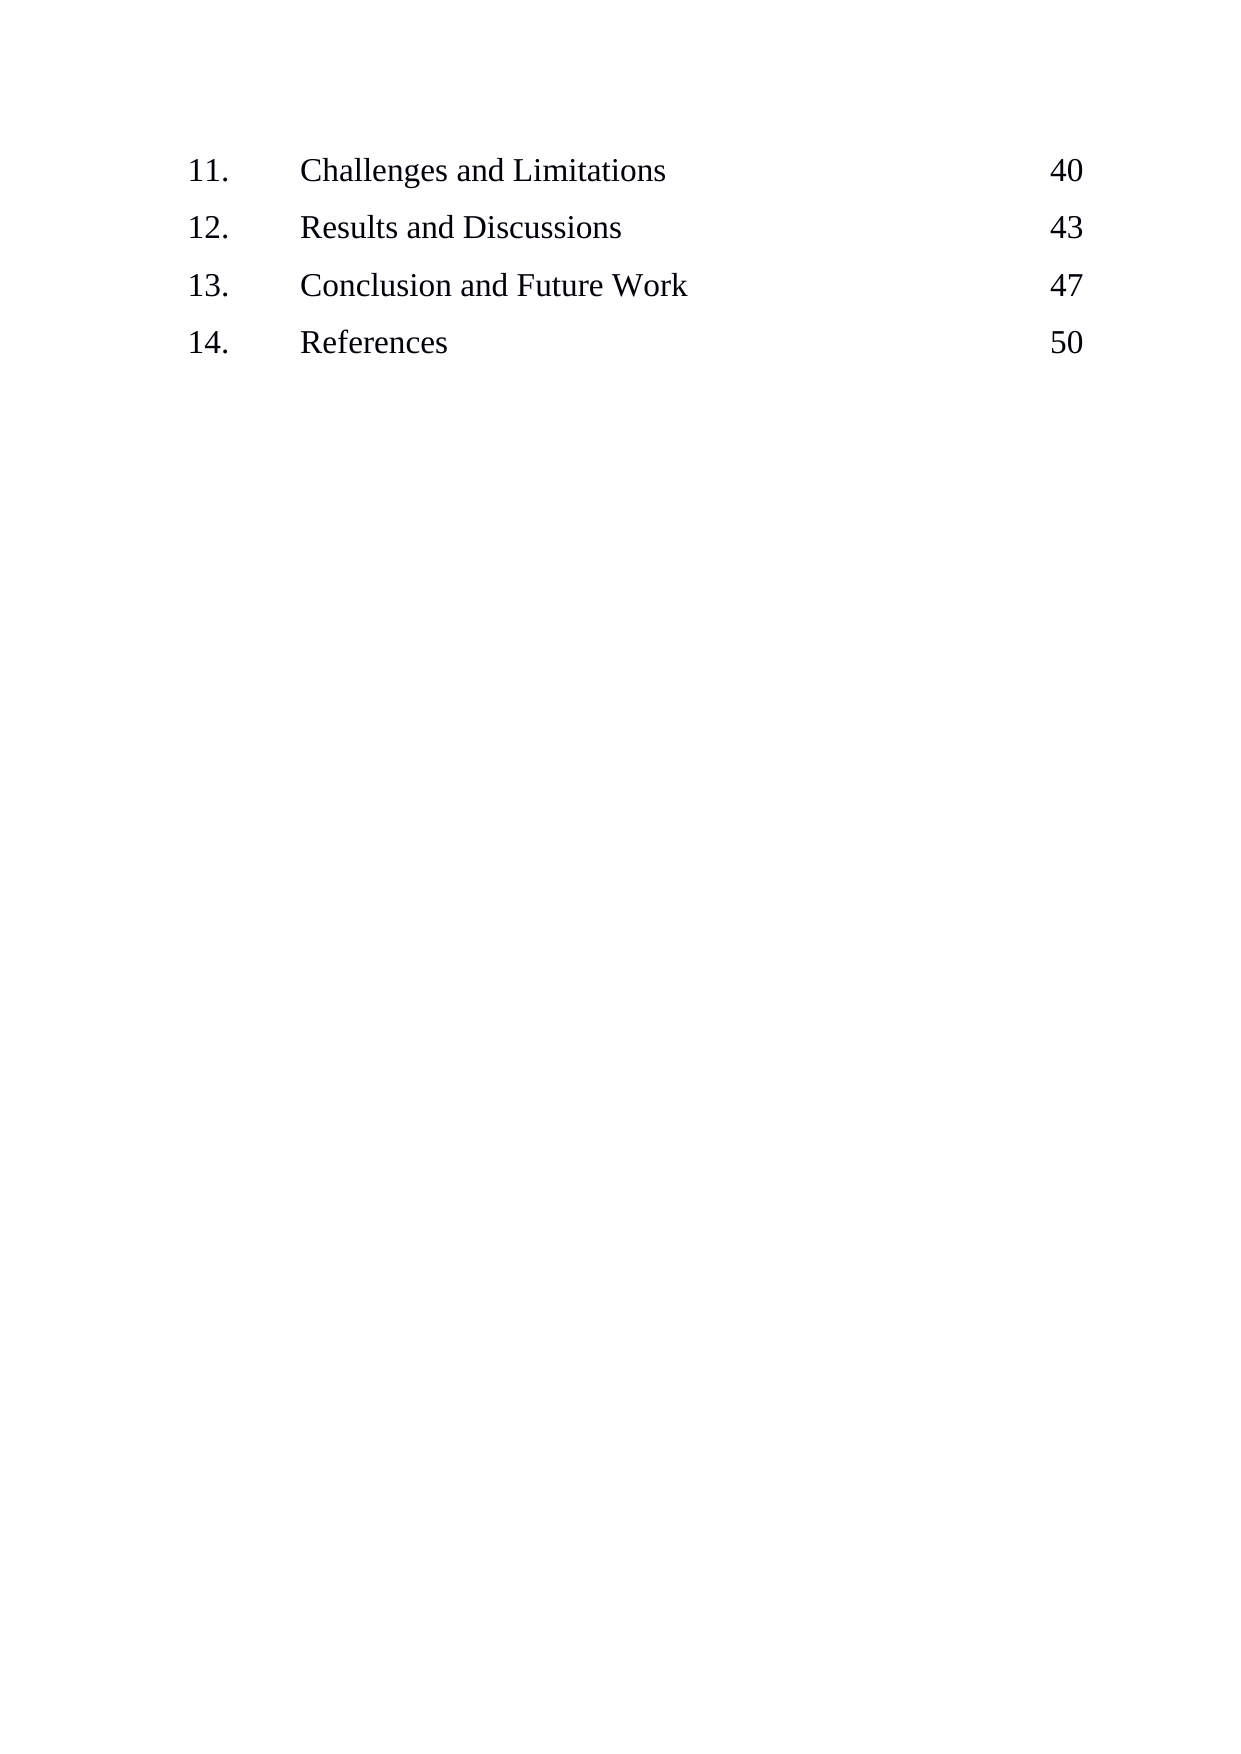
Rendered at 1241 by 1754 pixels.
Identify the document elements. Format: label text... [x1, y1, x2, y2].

list Challenges and Limitations 40 [187, 150, 1120, 188]
list Results and Discussions 43 [187, 207, 1120, 246]
list Conclusion and Future Work 47 [187, 265, 1120, 303]
list References 50 [187, 322, 1120, 361]
